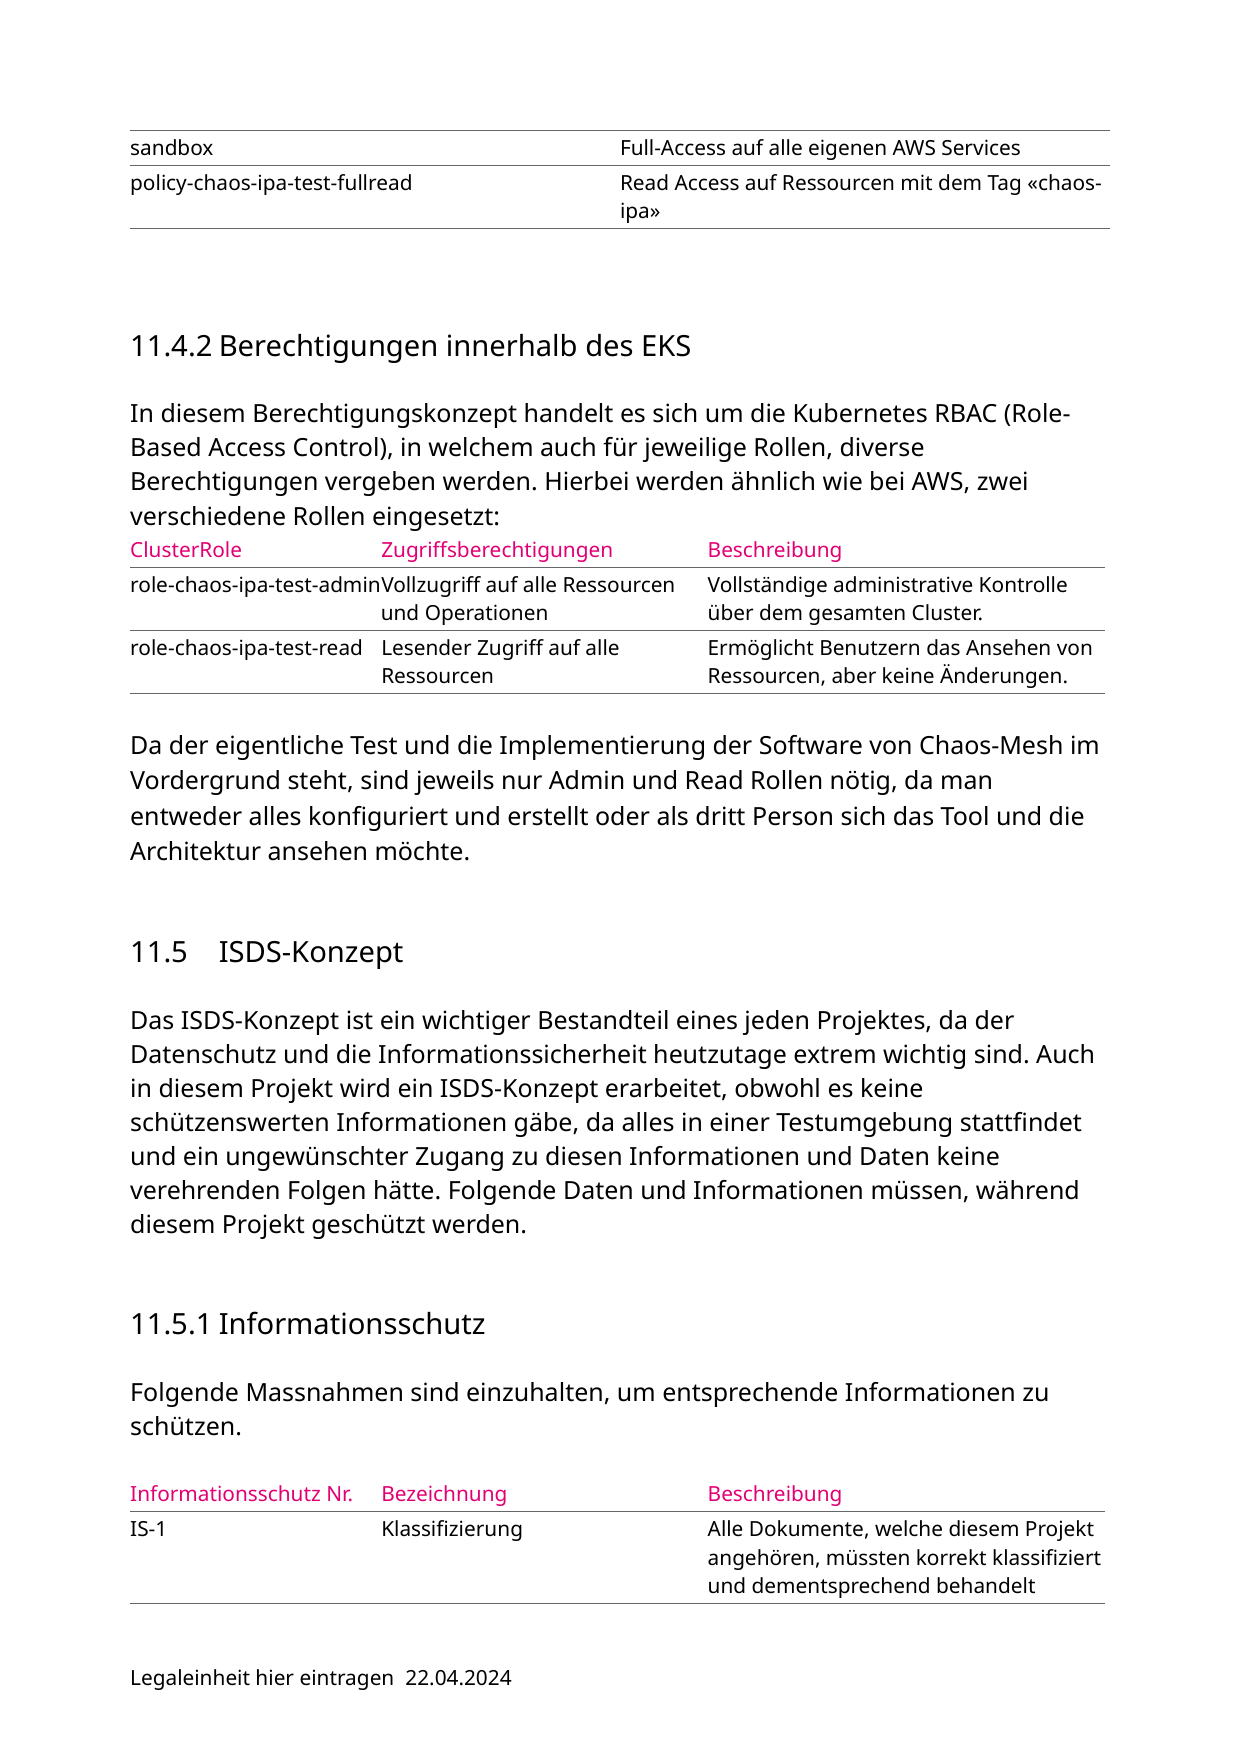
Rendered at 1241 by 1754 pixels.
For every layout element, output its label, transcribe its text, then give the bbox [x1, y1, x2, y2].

subtitle Berechtigungen innerhalb des EKS [130, 325, 1110, 365]
table_header Informationsschutz Nr. [130, 1477, 381, 1511]
table_cell sandbox [130, 131, 620, 165]
table_cell IS-1 [130, 1512, 381, 1603]
table_cell Vollständige administrative Kontrolle über dem gesamten Cluster. [708, 568, 1104, 630]
table_cell Klassifizierung [381, 1512, 707, 1603]
table_header Zugriffsberechtigungen [381, 532, 707, 566]
text Das ISDS-Konzept ist ein wichtiger Bestandteil eines jeden Projektes, da der Datenschutz und die Informationssicherheit heutzutage extrem wichtig sind. Auch in diesem Projekt wird ein ISDS-Konzept erarbeitet, obwohl es keine schützenswerten Informationen gäbe, da alles in einer Testumgebung stattfindet und ein ungewünschter Zugang zu diesen Informationen und Daten keine verehrenden Folgen hätte. Folgende Daten und Informationen müssen, während diesem Projekt geschützt werden. [130, 1003, 1110, 1241]
table_cell Ermöglicht Benutzern das Ansehen von Ressourcen, aber keine Änderungen. [708, 631, 1104, 693]
subtitle ISDS-Konzept [130, 932, 1110, 971]
table_header ClusterRole [130, 532, 381, 566]
table_cell policy-chaos-ipa-test-fullread [130, 166, 620, 228]
table_cell Full-Access auf alle eigenen AWS Services [620, 131, 1110, 165]
table_cell Vollzugriff auf alle Ressourcen und Operationen [381, 568, 707, 630]
table_cell role-chaos-ipa-test-admin [130, 568, 381, 630]
table_header Bezeichnung [381, 1477, 707, 1511]
text In diesem Berechtigungskonzept handelt es sich um die Kubernetes RBAC (Role-Based Access Control), in welchem auch für jeweilige Rollen, diverse Berechtigungen vergeben werden. Hierbei werden ähnlich wie bei AWS, zwei verschiedene Rollen eingesetzt: [130, 396, 1110, 532]
table_cell Read Access auf Ressourcen mit dem Tag «chaos-ipa» [620, 166, 1110, 228]
subtitle Informationsschutz [130, 1303, 1110, 1343]
text Folgende Massnahmen sind einzuhalten, um entsprechende Informationen zu schützen. [130, 1374, 1110, 1477]
table_header Beschreibung [708, 532, 1104, 566]
table_cell role-chaos-ipa-test-read [130, 631, 381, 693]
table_cell Lesender Zugriff auf alle Ressourcen [381, 631, 707, 693]
text Da der eigentliche Test und die Implementierung der Software von Chaos-Mesh im Vordergrund steht, sind jeweils nur Admin und Read Rollen nötig, da man entweder alles konfiguriert und erstellt oder als dritt Person sich das Tool und die Architektur ansehen möchte. [130, 727, 1110, 868]
table_header Beschreibung [708, 1477, 1104, 1511]
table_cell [708, 1512, 1104, 1603]
